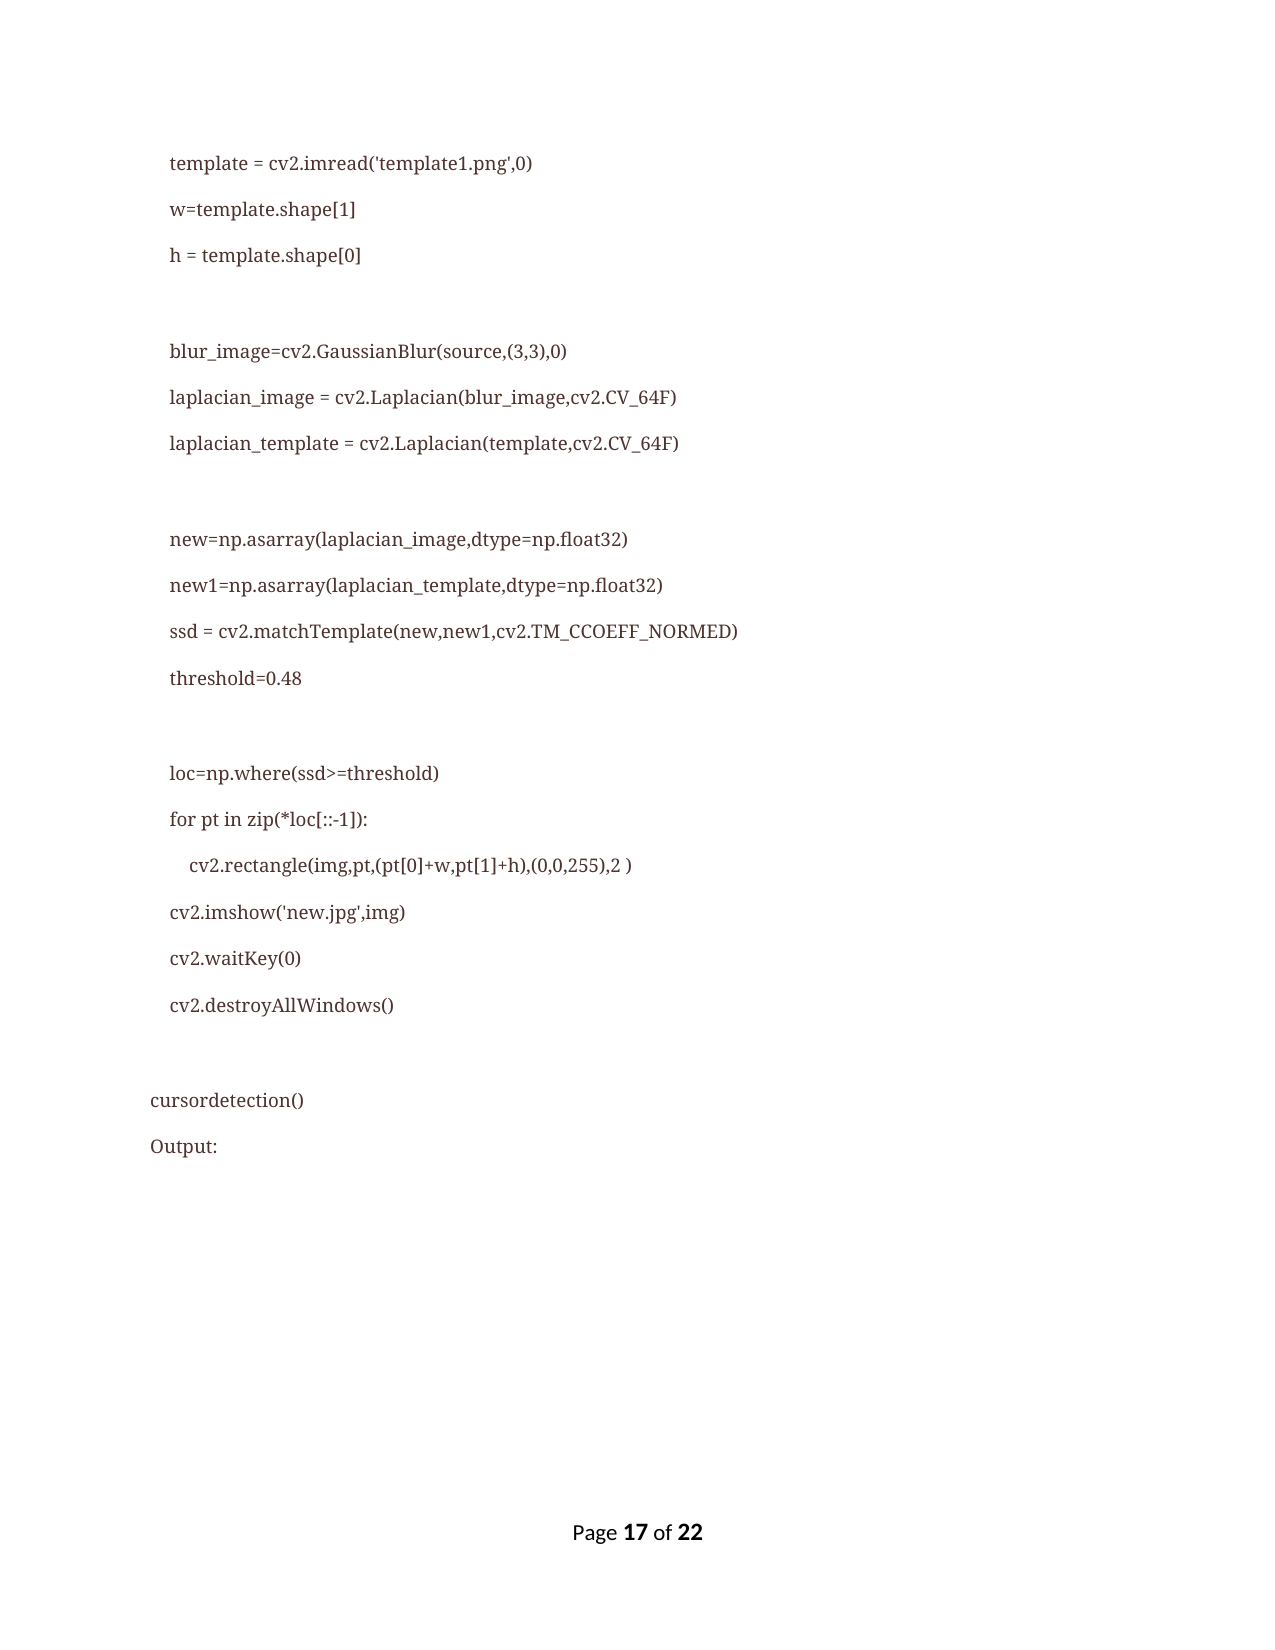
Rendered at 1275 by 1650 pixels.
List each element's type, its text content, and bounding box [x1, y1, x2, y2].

text cv2.rectangle(img,pt,(pt[0]+w,pt[1]+h),(0,0,255),2 ) [150, 853, 1125, 878]
text laplacian_template = cv2.Laplacian(template,cv2.CV_64F) [150, 431, 1125, 456]
text template = cv2.imread('template1.png',0) [150, 150, 1125, 176]
text blur_image=cv2.GaussianBlur(source,(3,3),0) [150, 338, 1125, 363]
text cursordetection() [150, 1087, 1125, 1113]
text h = template.shape[0] [150, 243, 1125, 268]
text laplacian_image = cv2.Laplacian(blur_image,cv2.CV_64F) [150, 384, 1125, 410]
text w=template.shape[1] [150, 196, 1125, 222]
text Output: [150, 1133, 1125, 1159]
text cv2.destroyAllWindows() [150, 992, 1125, 1017]
text threshold=0.48 [150, 665, 1125, 690]
text cv2.imshow('new.jpg',img) [150, 899, 1125, 925]
text cv2.waitKey(0) [150, 946, 1125, 971]
text loc=np.where(ssd>=threshold) [150, 760, 1125, 786]
text ssd = cv2.matchTemplate(new,new1,cv2.TM_CCOEFF_NORMED) [150, 618, 1125, 644]
text for pt in zip(*loc[::-1]): [150, 806, 1125, 832]
text new=np.asarray(laplacian_image,dtype=np.float32) [150, 526, 1125, 551]
text new1=np.asarray(laplacian_template,dtype=np.float32) [150, 572, 1125, 598]
